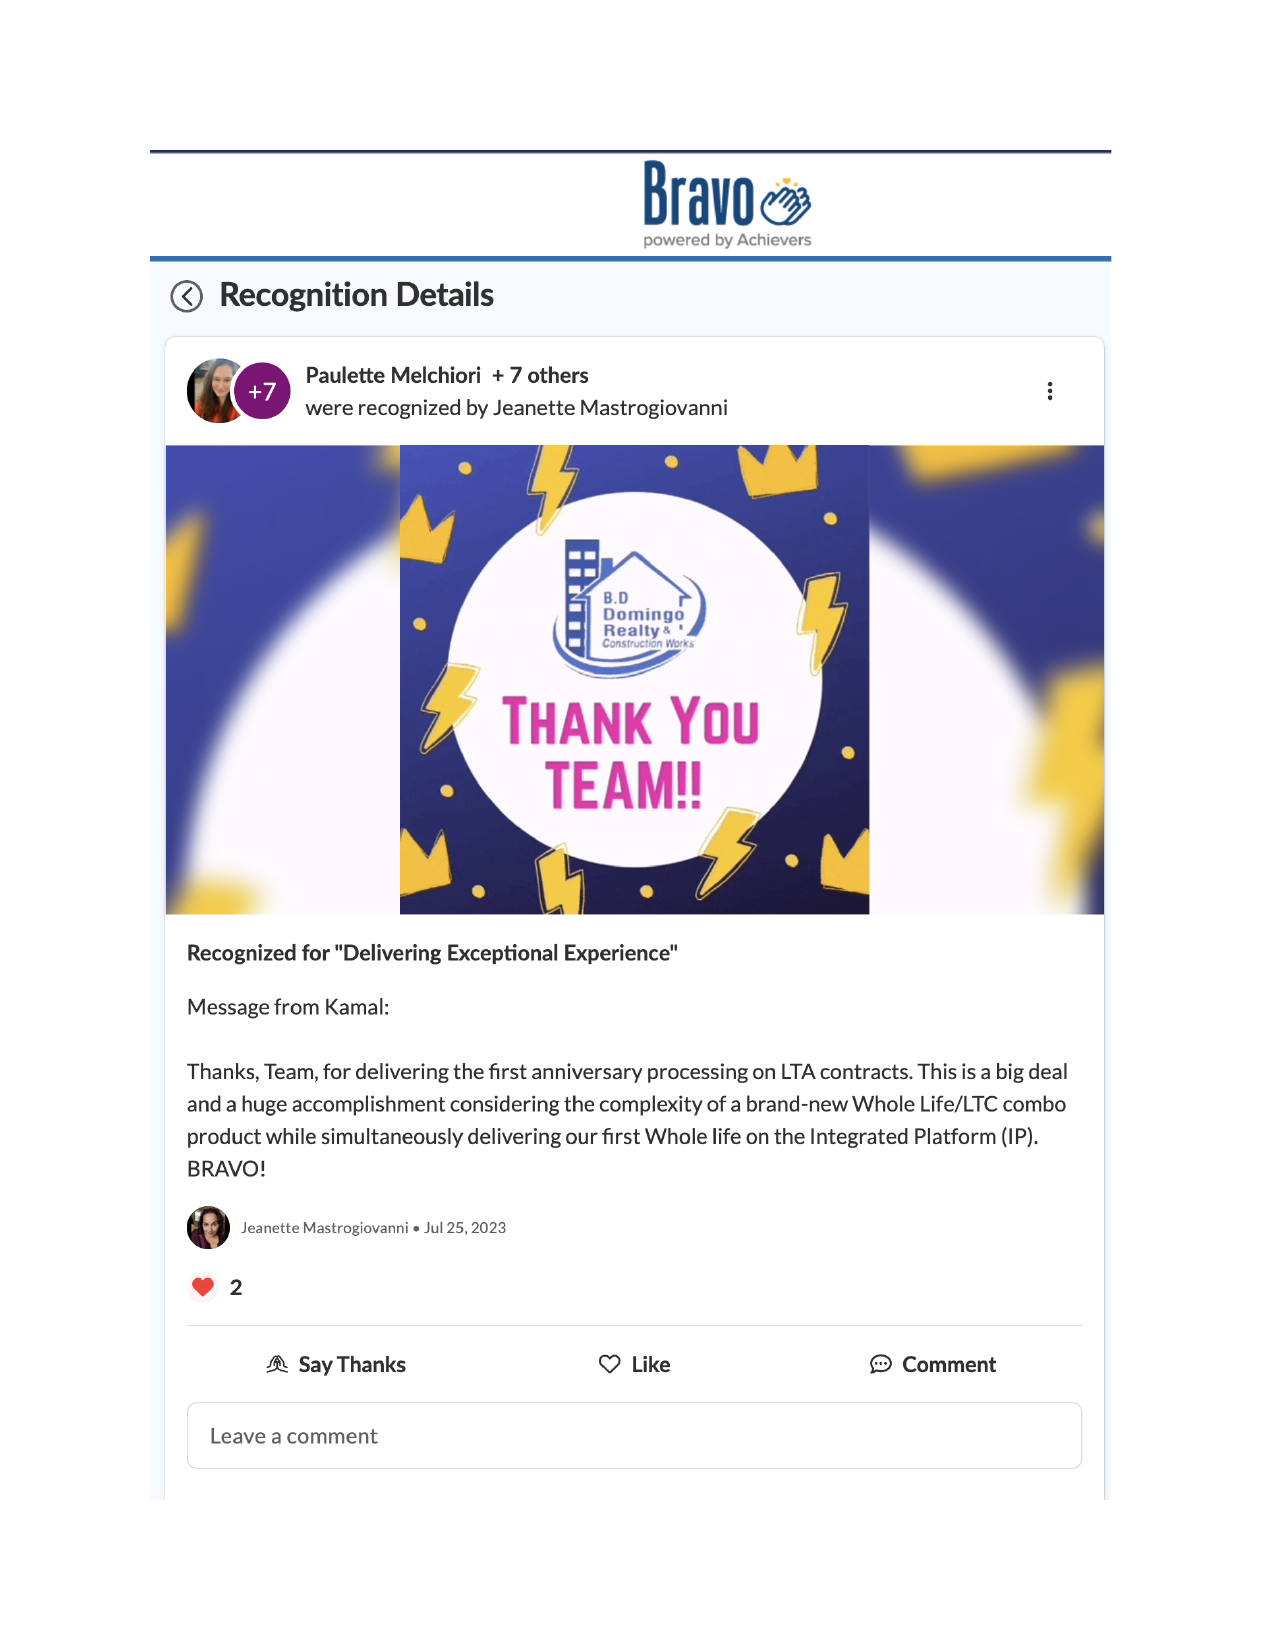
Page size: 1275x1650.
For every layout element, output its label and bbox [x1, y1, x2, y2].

picture [150, 150, 1112, 1500]
